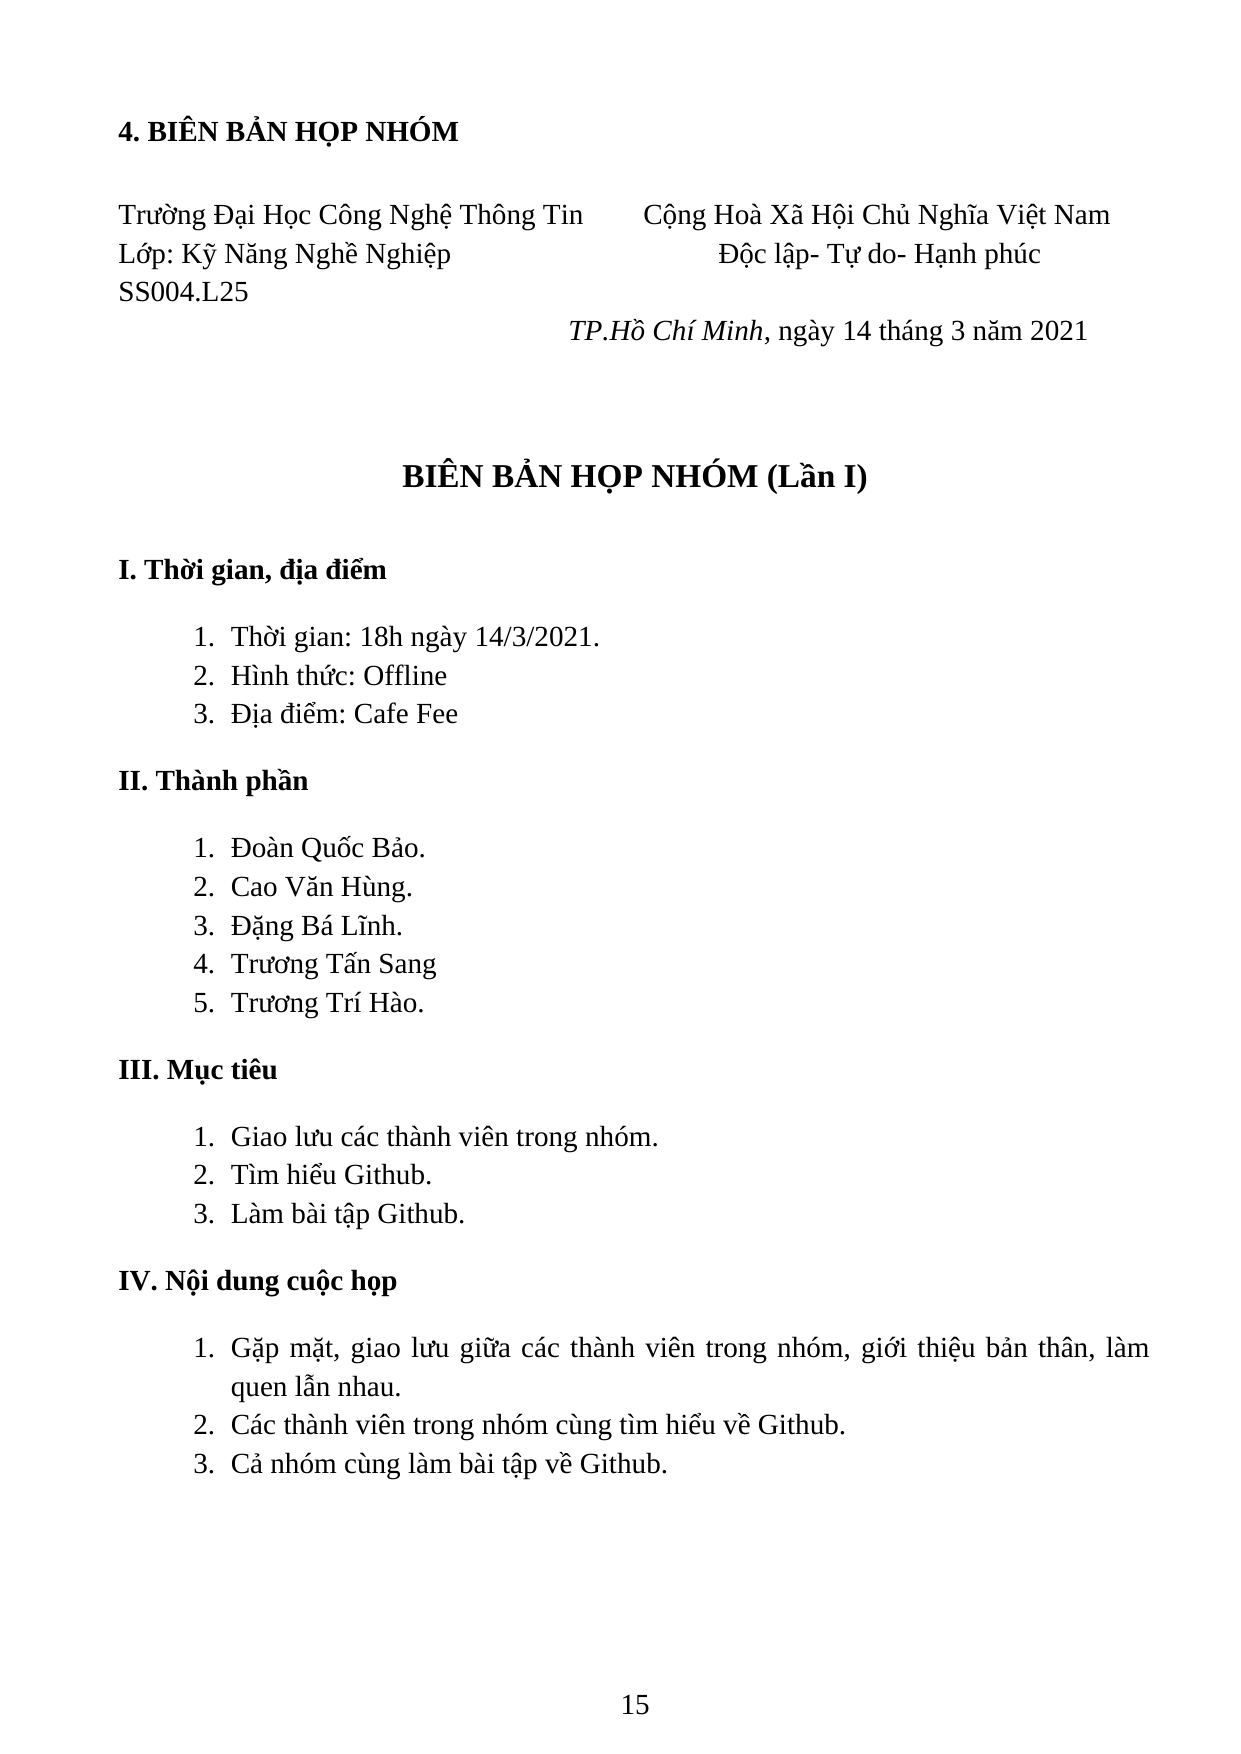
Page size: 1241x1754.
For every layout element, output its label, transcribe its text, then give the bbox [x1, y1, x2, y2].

text II. Thành phần [118, 763, 1152, 797]
text Lớp: Kỹ Năng Nghề Nghiệp Độc lập- Tự do- Hạnh phúc [118, 236, 1152, 269]
list Cả nhóm cùng làm bài tập về Github. [193, 1446, 1152, 1479]
subtitle 4. BIÊN BẢN HỌP NHÓM [118, 114, 1152, 147]
list Hình thức: Offline [193, 658, 1152, 691]
text SS004.L25 [118, 274, 1152, 308]
subtitle BIÊN BẢN HỌP NHÓM (Lần I) [118, 456, 1152, 495]
text IV. Nội dung cuộc họp [118, 1263, 1152, 1297]
list Trương Trí Hào. [193, 985, 1152, 1018]
list Thời gian: 18h ngày 14/3/2021. [193, 619, 1152, 653]
list Địa điểm: Cafe Fee [193, 696, 1152, 730]
list Làm bài tập Github. [193, 1196, 1152, 1229]
list Đặng Bá Lĩnh. [193, 908, 1152, 941]
list Tìm hiểu Github. [193, 1157, 1152, 1191]
list Đoàn Quốc Bảo. [193, 831, 1152, 864]
text I. Thời gian, địa điểm [118, 552, 1152, 586]
list Trương Tấn Sang [193, 946, 1152, 980]
list Cao Văn Hùng. [193, 869, 1152, 903]
list Gặp mặt, giao lưu giữa các thành viên trong nhóm, giới thiệu bản thân, làm quen lẫn nhau. [193, 1330, 1152, 1402]
text Trường Đại Học Công Nghệ Thông Tin Cộng Hoà Xã Hội Chủ Nghĩa Việt Nam [118, 197, 1152, 231]
text TP.Hồ Chí Minh, ngày 14 tháng 3 năm 2021 [118, 313, 1152, 347]
text III. Mục tiêu [118, 1052, 1152, 1085]
list Các thành viên trong nhóm cùng tìm hiểu về Github. [193, 1407, 1152, 1441]
list Giao lưu các thành viên trong nhóm. [193, 1119, 1152, 1152]
